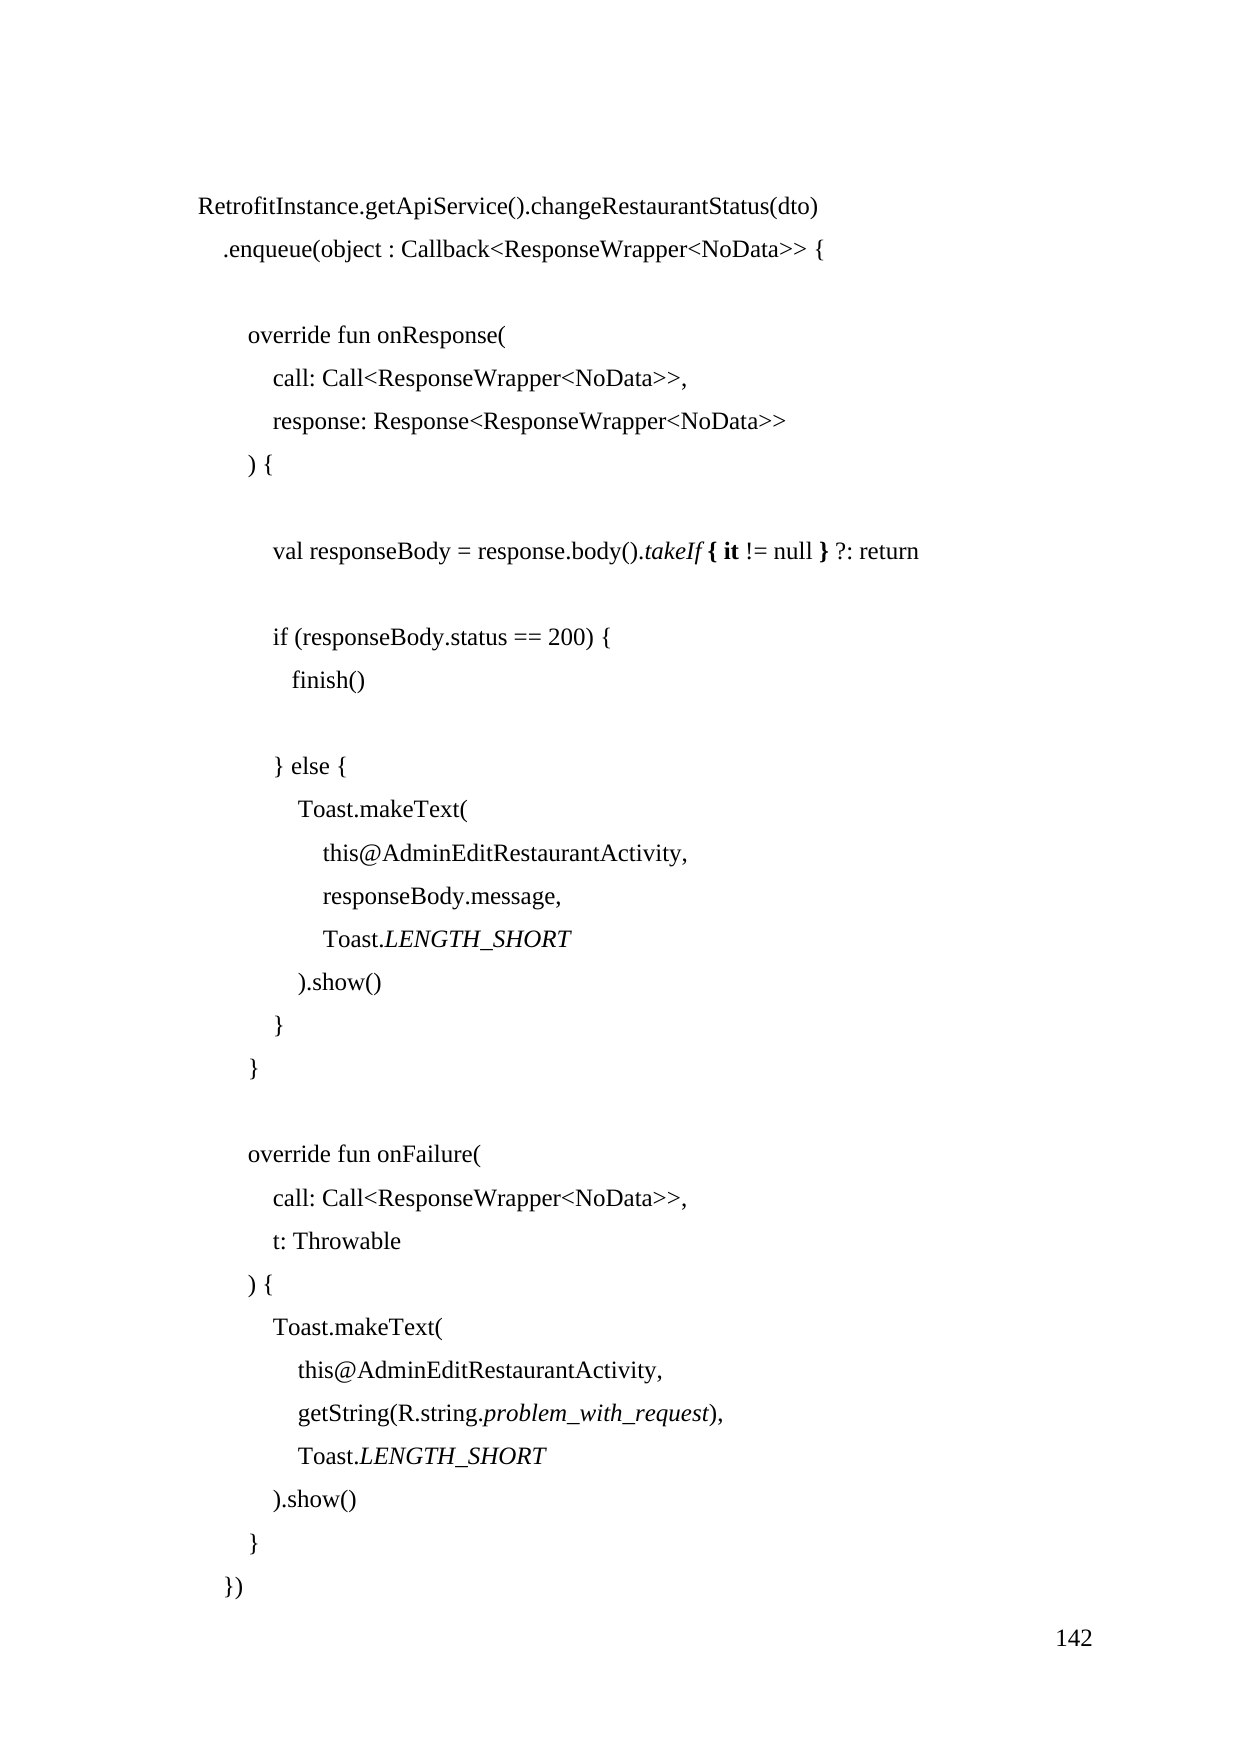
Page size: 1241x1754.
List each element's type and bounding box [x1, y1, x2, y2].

text [148, 148, 1093, 1599]
